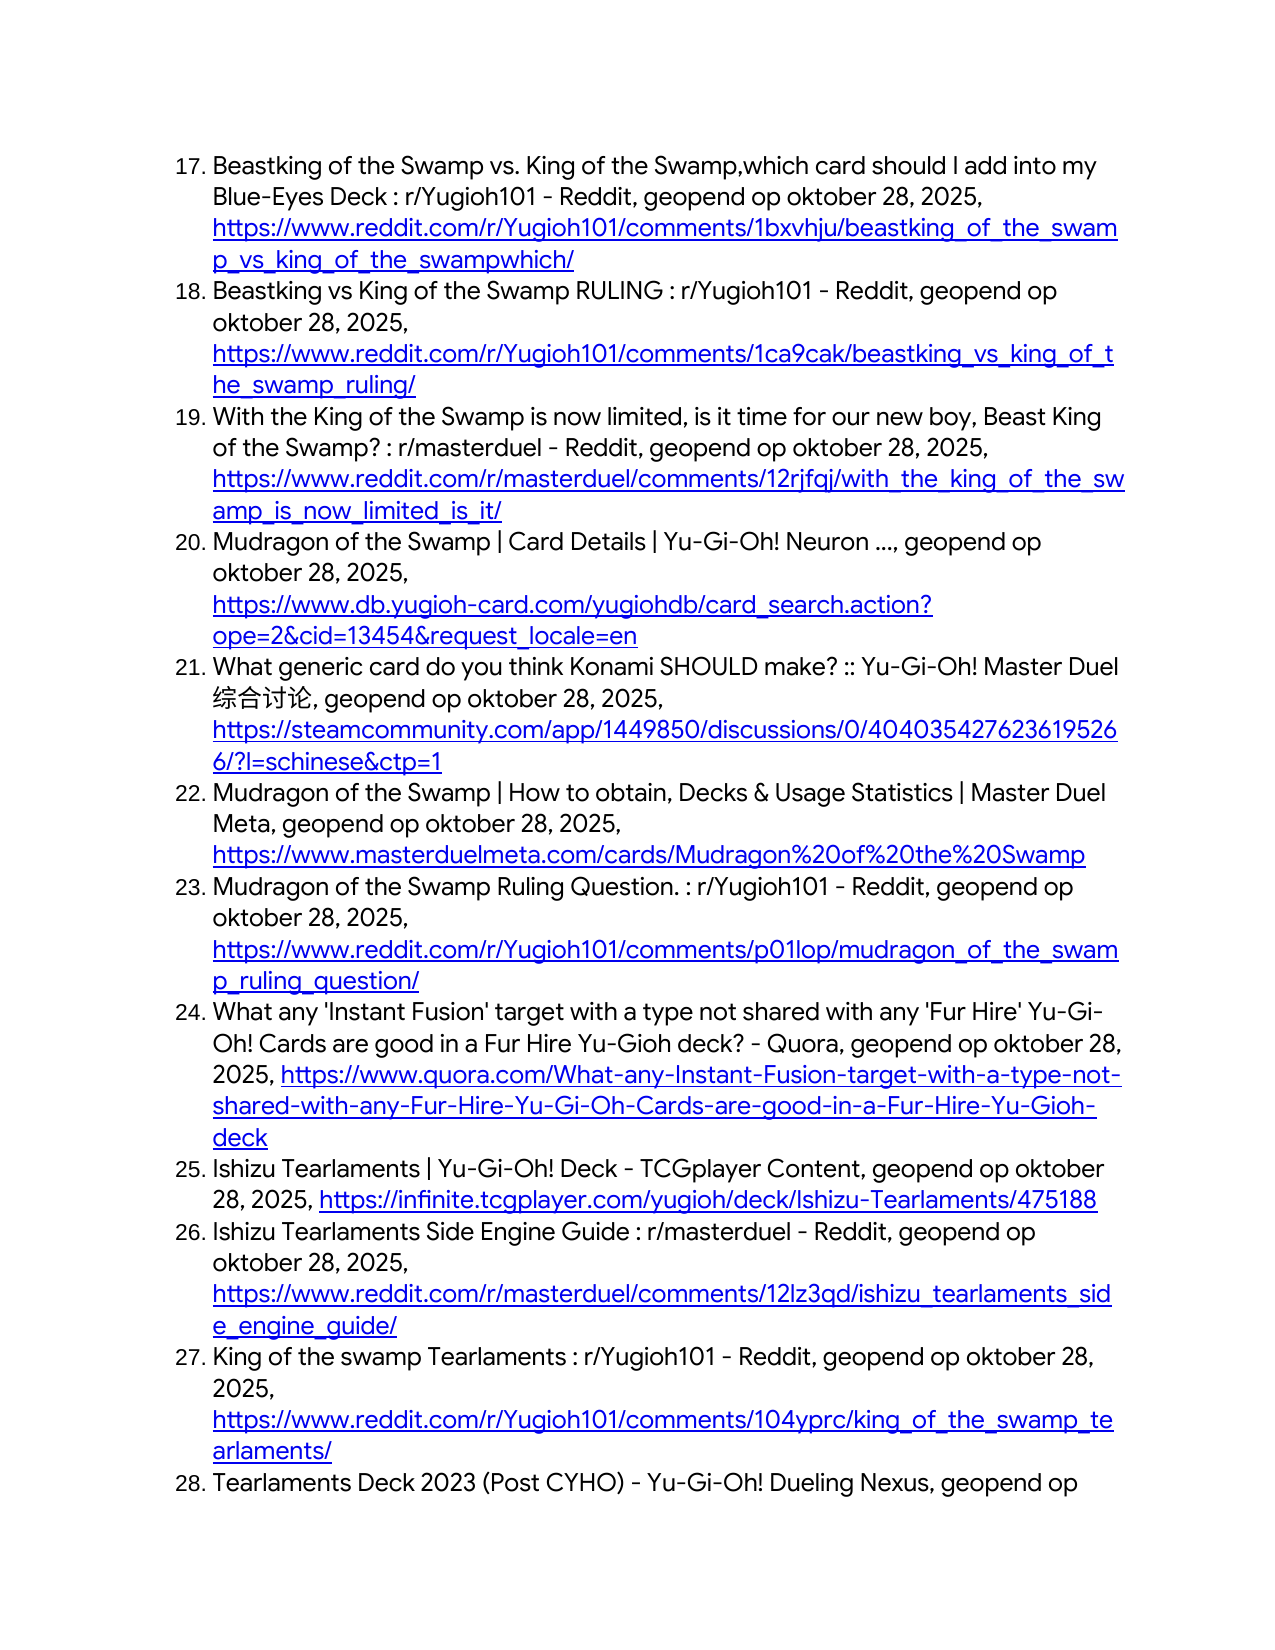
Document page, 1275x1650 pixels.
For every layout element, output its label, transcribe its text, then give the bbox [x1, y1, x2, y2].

list Ishizu Tearlaments | Yu-Gi-Oh! Deck - TCGplayer Content, geopend op oktober 28, 2025, https://infinite.tcgplayer.com/yugioh/deck/Ishizu-Tearlaments/475188 [175, 1153, 1125, 1216]
list Mudragon of the Swamp | How to obtain, Decks & Usage Statistics | Master Duel Meta, geopend op oktober 28, 2025, https://www.masterduelmeta.com/cards/Mudragon%20of%20the%20Swamp [175, 777, 1125, 871]
list With the King of the Swamp is now limited, is it time for our new boy, Beast King of the Swamp? : r/masterduel - Reddit, geopend op oktober 28, 2025, https://www.reddit.com/r/masterduel/comments/12rjfqj/with_the_king_of_the_swamp_is_now_limited_is_it/ [175, 401, 1125, 526]
list Mudragon of the Swamp Ruling Question. : r/Yugioh101 - Reddit, geopend op oktober 28, 2025, https://www.reddit.com/r/Yugioh101/comments/p01lop/mudragon_of_the_swamp_ruling_question/ [175, 871, 1125, 997]
list Ishizu Tearlaments Side Engine Guide : r/masterduel - Reddit, geopend op oktober 28, 2025, https://www.reddit.com/r/masterduel/comments/12lz3qd/ishizu_tearlaments_side_engine_guide/ [175, 1216, 1125, 1341]
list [175, 1467, 1125, 1498]
list What generic card do you think Konami SHOULD make? :: Yu-Gi-Oh! Master Duel 综合讨论, geopend op oktober 28, 2025, https://steamcommunity.com/app/1449850/discussions/0/4040354276236195266/?l=schinese&ctp=1 [175, 652, 1125, 777]
list Beastking of the Swamp vs. King of the Swamp,which card should I add into my Blue-Eyes Deck : r/Yugioh101 - Reddit, geopend op oktober 28, 2025, https://www.reddit.com/r/Yugioh101/comments/1bxvhju/beastking_of_the_swamp_vs_king_of_the_swampwhich/ [175, 150, 1125, 275]
list Mudragon of the Swamp | Card Details | Yu-Gi-Oh! Neuron ..., geopend op oktober 28, 2025, https://www.db.yugioh-card.com/yugiohdb/card_search.action?ope=2&cid=13454&request_locale=en [175, 526, 1125, 652]
list Beastking vs King of the Swamp RULING : r/Yugioh101 - Reddit, geopend op oktober 28, 2025, https://www.reddit.com/r/Yugioh101/comments/1ca9cak/beastking_vs_king_of_the_swamp_ruling/ [175, 275, 1125, 401]
list King of the swamp Tearlaments : r/Yugioh101 - Reddit, geopend op oktober 28, 2025, https://www.reddit.com/r/Yugioh101/comments/104yprc/king_of_the_swamp_tearlaments/ [175, 1341, 1125, 1467]
list What any 'Instant Fusion' target with a type not shared with any 'Fur Hire' Yu-Gi-Oh! Cards are good in a Fur Hire Yu-Gioh deck? - Quora, geopend op oktober 28, 2025, https://www.quora.com/What-any-Instant-Fusion-target-with-a-type-not-shared-with-any-Fur-Hire-Yu-Gi-Oh-Cards-are-good-in-a-Fur-Hire-Yu-Gioh-deck [175, 997, 1125, 1153]
